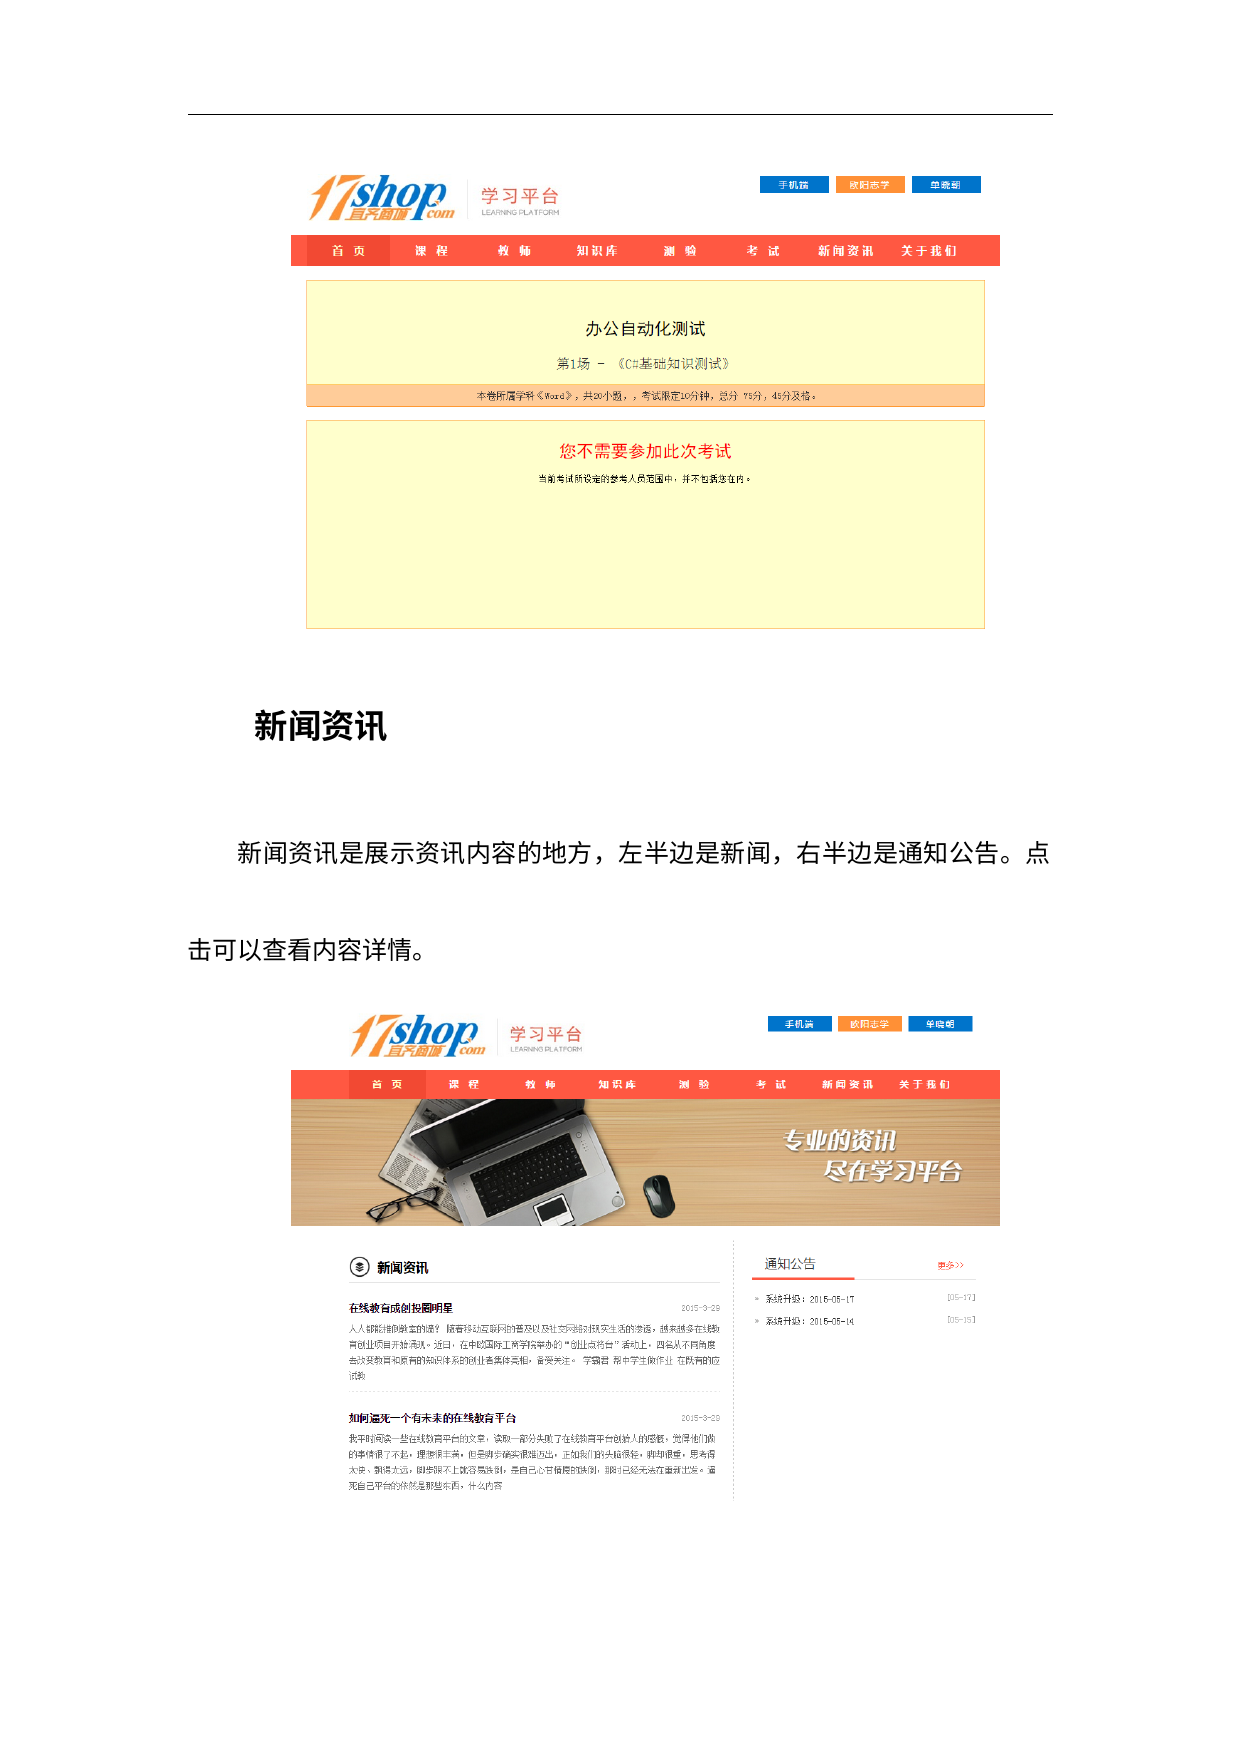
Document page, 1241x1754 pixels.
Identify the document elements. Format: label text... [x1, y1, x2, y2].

text 新闻资讯是展示资讯内容的地方，左半边是新闻，右半边是通知公告。点击可以查看内容详情。 [187, 819, 1053, 981]
picture [291, 161, 1000, 635]
picture [291, 999, 1000, 1501]
subtitle 新闻资讯 [187, 692, 1053, 757]
